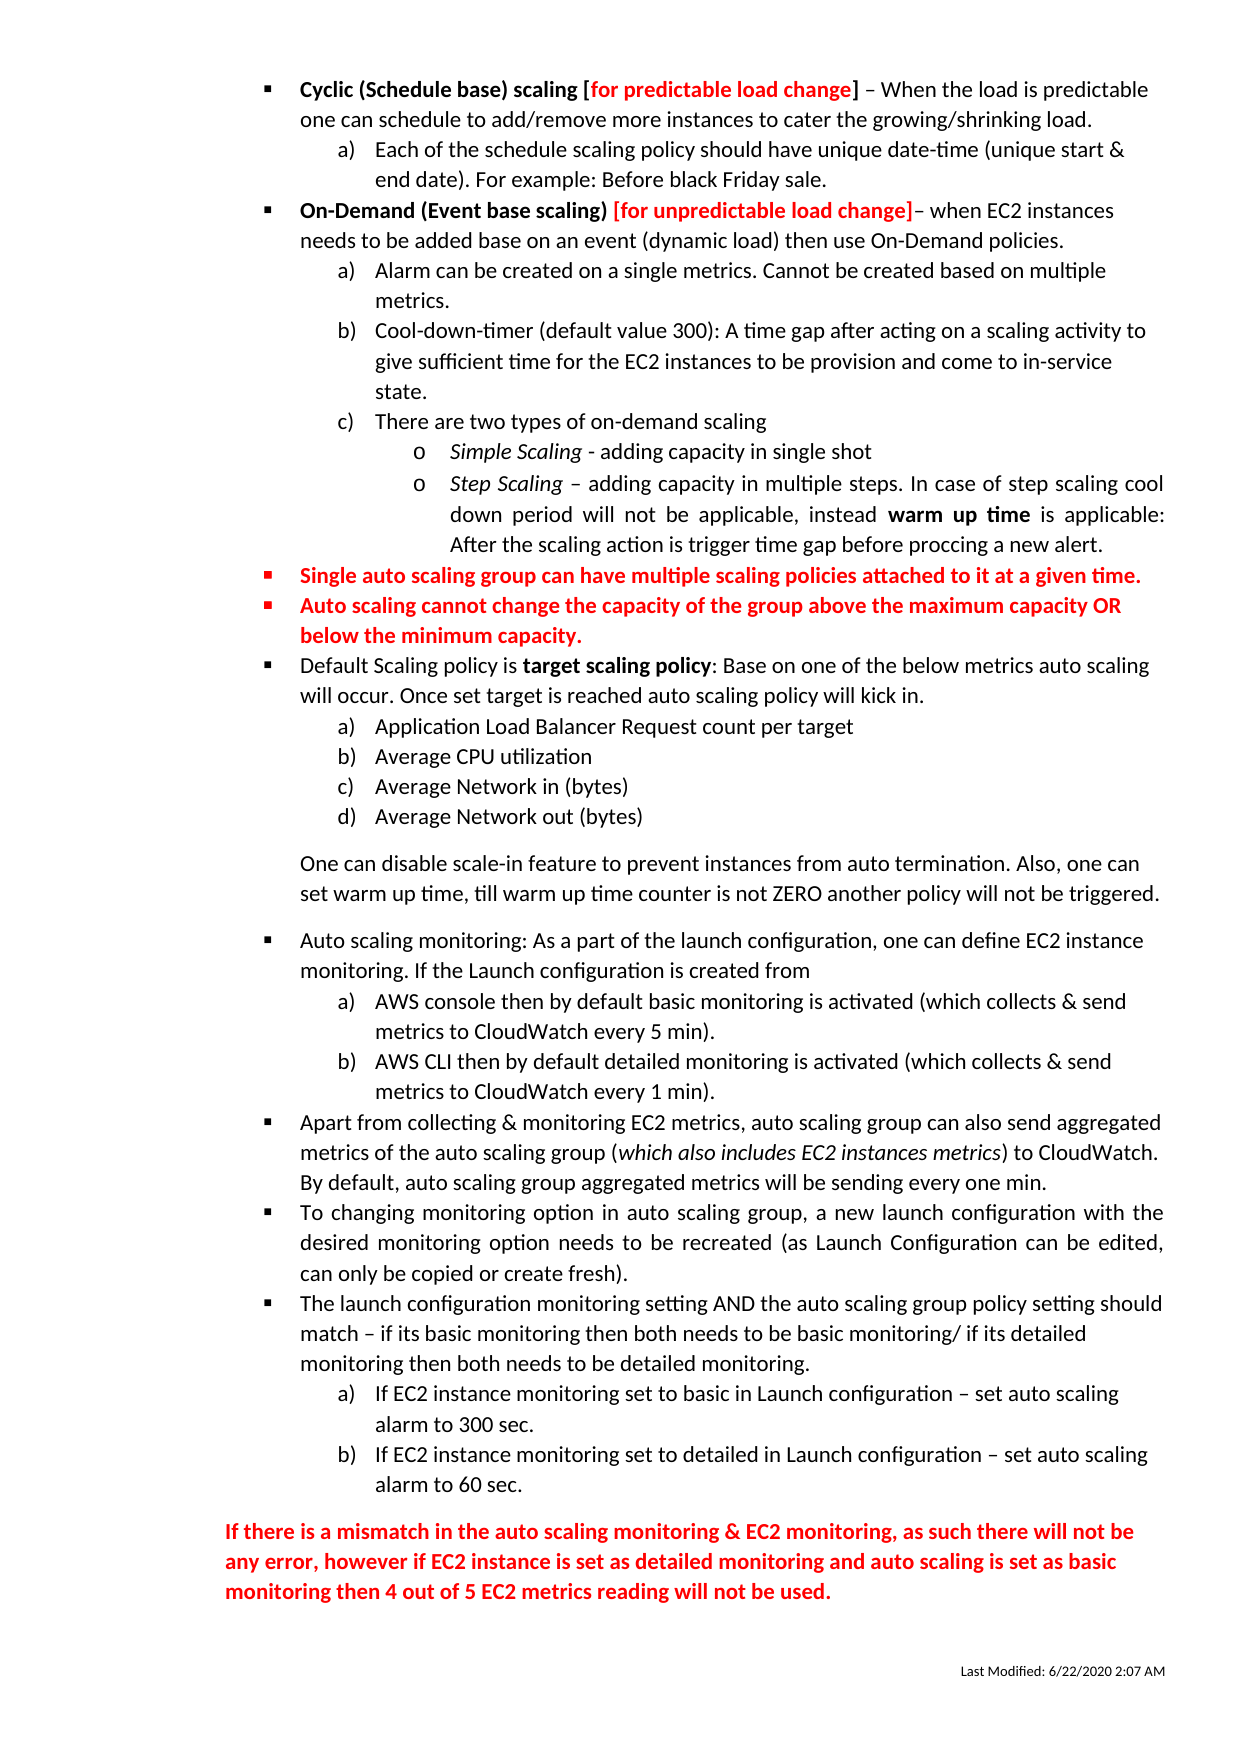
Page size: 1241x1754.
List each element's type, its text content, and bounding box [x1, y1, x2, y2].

list There are two types of on-demand scaling [337, 407, 1165, 435]
list Step Scaling – adding capacity in multiple steps. In case of step scaling cool down period will not be applicable, instead warm up time is applicable: After the scaling action is trigger time gap before proccing a new alert. [412, 469, 1165, 558]
list If EC2 instance monitoring set to detailed in Launch configuration – set auto scaling alarm to 60 sec. [337, 1440, 1165, 1498]
list Cyclic (Schedule base) scaling [for predictable load change] – When the load is predictable one can schedule to add/remove more instances to cater the growing/shrinking load. [262, 75, 1165, 133]
list Each of the schedule scaling policy should have unique date-time (unique start & end date). For example: Before black Friday sale. [337, 135, 1165, 194]
list Application Load Balancer Request count per target [337, 712, 1165, 740]
list Alarm can be created on a single metrics. Cannot be created based on multiple metrics. [337, 256, 1165, 314]
list Simple Scaling - adding capacity in single shot [412, 437, 1165, 467]
list Cool-down-timer (default value 300): A time gap after acting on a scaling activity to give sufficient time for the EC2 instances to be provision and come to in-service state. [337, 317, 1165, 405]
list If EC2 instance monitoring set to basic in Launch configuration – set auto scaling alarm to 300 sec. [337, 1379, 1165, 1438]
list Average Network out (bytes) [337, 802, 1165, 830]
list Average Network in (bytes) [337, 772, 1165, 800]
list Auto scaling cannot change the capacity of the group above the maximum capacity OR below the minimum capacity. [262, 591, 1165, 649]
text One can disable scale-in feature to prevent instances from auto termination. Also, one can set warm up time, till warm up time counter is not ZERO another policy will not be triggered. [300, 849, 1165, 907]
list To changing monitoring option in auto scaling group, a new launch configuration with the desired monitoring option needs to be recreated (as Launch Configuration can be edited, can only be copied or create fresh). [262, 1198, 1165, 1287]
list AWS console then by default basic monitoring is activated (which collects & send metrics to CloudWatch every 5 min). [337, 987, 1165, 1045]
list Single auto scaling group can have multiple scaling policies attached to it at a given time. [262, 561, 1165, 589]
list Auto scaling monitoring: As a part of the launch configuration, one can define EC2 instance monitoring. If the Launch configuration is created from [262, 926, 1165, 984]
list On-Demand (Event base scaling) [for unpredictable load change]– when EC2 instances needs to be added base on an event (dynamic load) then use On-Demand policies. [262, 196, 1165, 254]
list Average CPU utilization [337, 742, 1165, 770]
list Default Scaling policy is target scaling policy: Base on one of the below metrics auto scaling will occur. Once set target is reached auto scaling policy will kick in. [262, 651, 1165, 709]
list The launch configuration monitoring setting AND the auto scaling group policy setting should match – if its basic monitoring then both needs to be basic monitoring/ if its detailed monitoring then both needs to be detailed monitoring. [262, 1289, 1165, 1377]
list Apart from collecting & monitoring EC2 metrics, auto scaling group can also send aggregated metrics of the auto scaling group (which also includes EC2 instances metrics) to CloudWatch. By default, auto scaling group aggregated metrics will be sending every one min. [262, 1108, 1165, 1196]
list AWS CLI then by default detailed monitoring is activated (which collects & send metrics to CloudWatch every 1 min). [337, 1047, 1165, 1105]
text If there is a mismatch in the auto scaling monitoring & EC2 monitoring, as such there will not be any error, however if EC2 instance is set as detailed monitoring and auto scaling is set as basic monitoring then 4 out of 5 EC2 metrics reading will not be used. [225, 1517, 1165, 1605]
